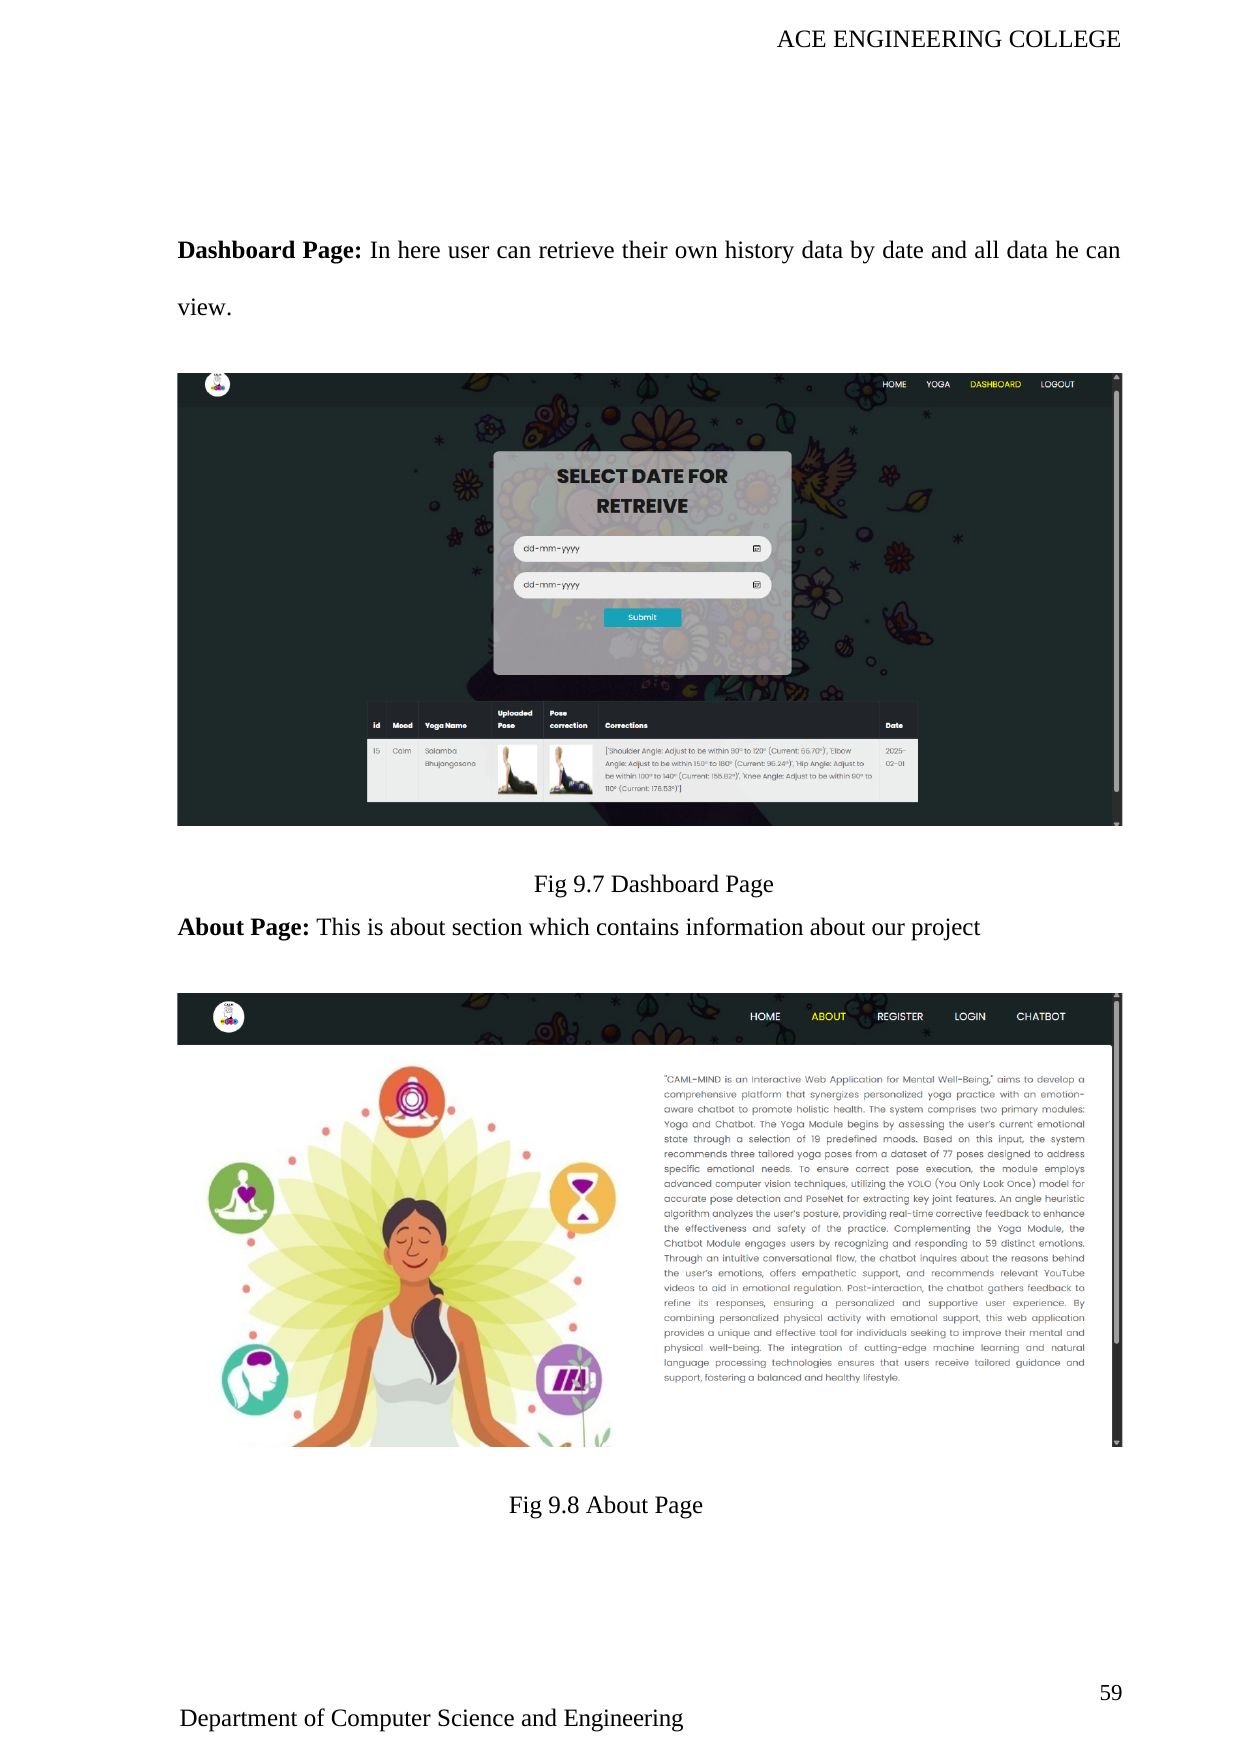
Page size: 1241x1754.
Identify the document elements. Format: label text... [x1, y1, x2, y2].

picture [177, 993, 1123, 1447]
subtitle Fig 9.7 Dashboard Page [177, 869, 951, 897]
text About Page: This is about section which contains information about our project [177, 912, 1122, 941]
picture [177, 373, 1123, 826]
subtitle Fig 9.8 About Page [177, 1490, 951, 1518]
text Dashboard Page: In here user can retrieve their own history data by date and all data he can view. [177, 235, 1122, 321]
